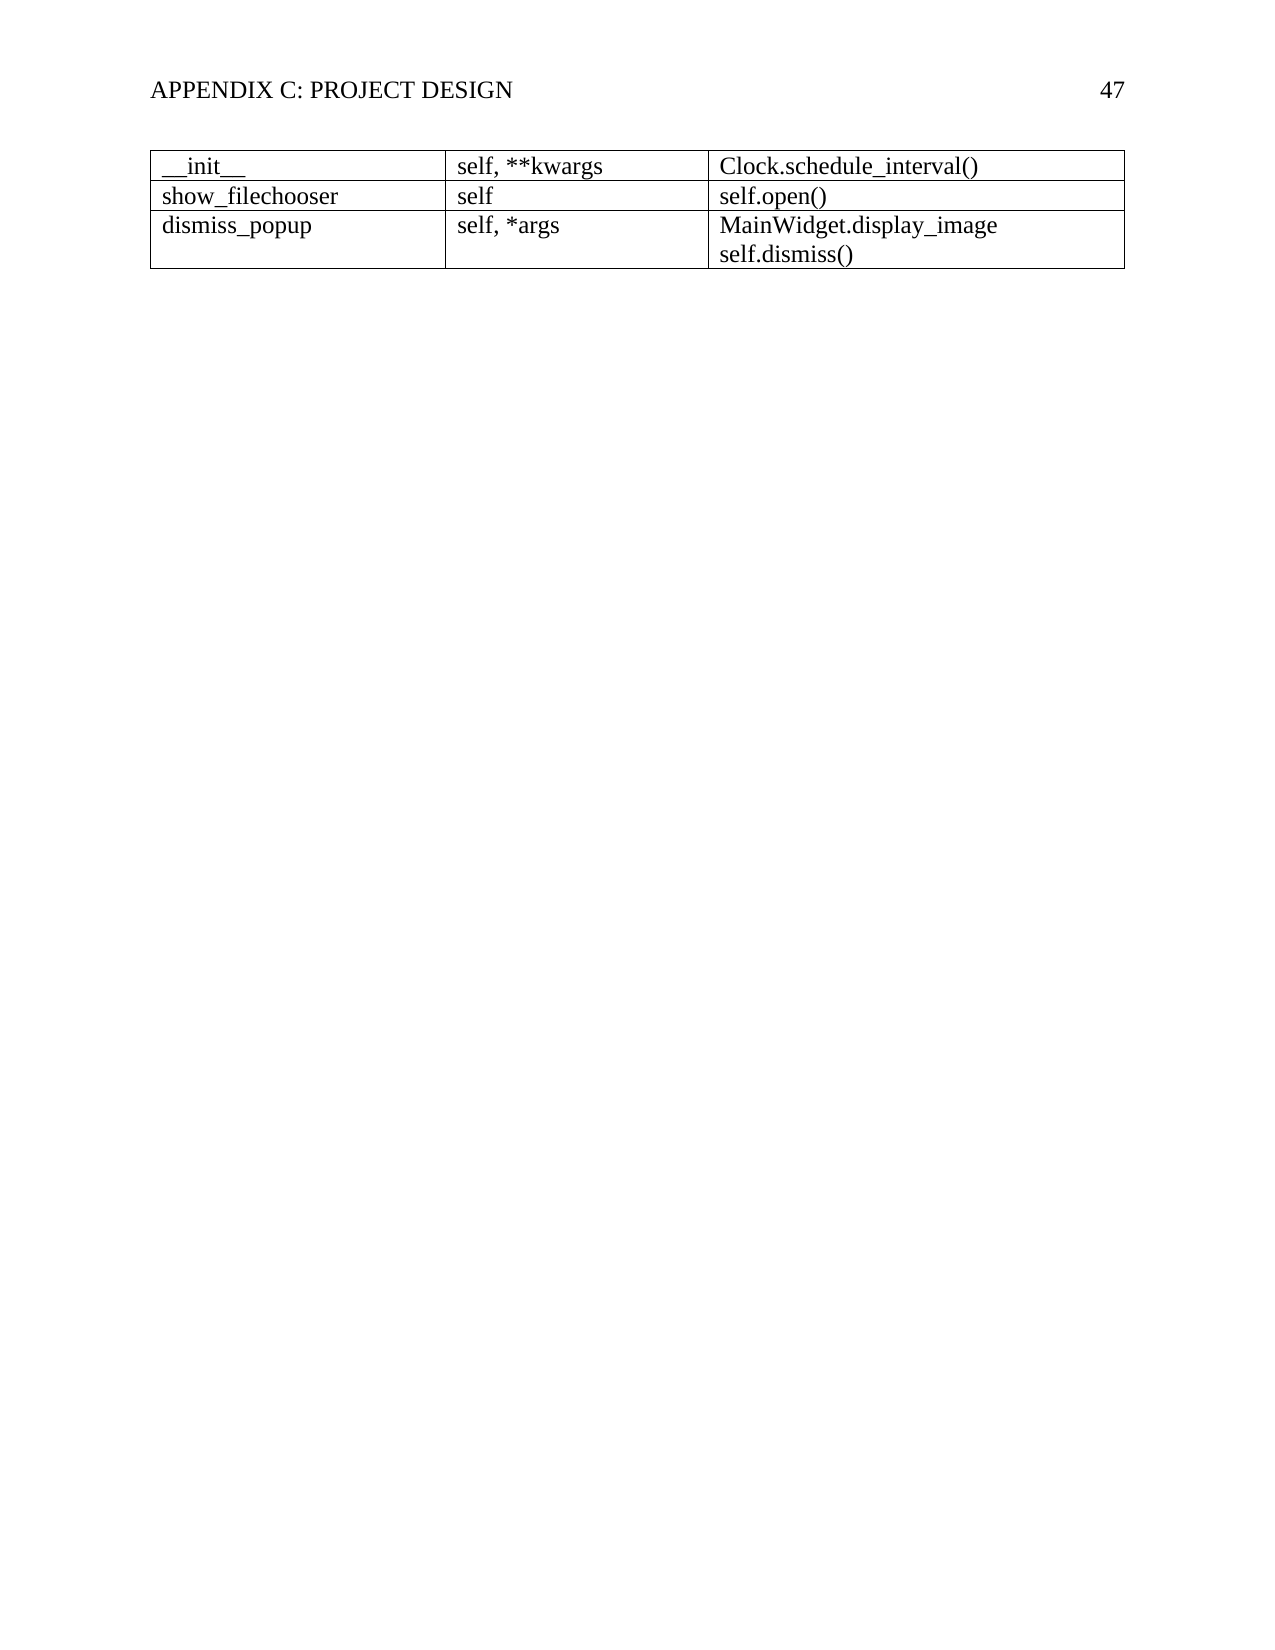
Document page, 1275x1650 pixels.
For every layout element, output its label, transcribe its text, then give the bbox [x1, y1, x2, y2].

table_cell __init__ [151, 151, 445, 180]
table_cell Clock.schedule_interval() [709, 151, 1124, 180]
table_cell MainWidget.display_image self.dismiss() [709, 211, 1124, 268]
table_cell dismiss_popup [151, 211, 445, 268]
table_cell self [446, 181, 708, 209]
table_cell self, **kwargs [446, 151, 708, 180]
table_cell show_filechooser [151, 181, 445, 209]
table_cell self.open() [709, 181, 1124, 209]
table_cell self, *args [446, 211, 708, 268]
